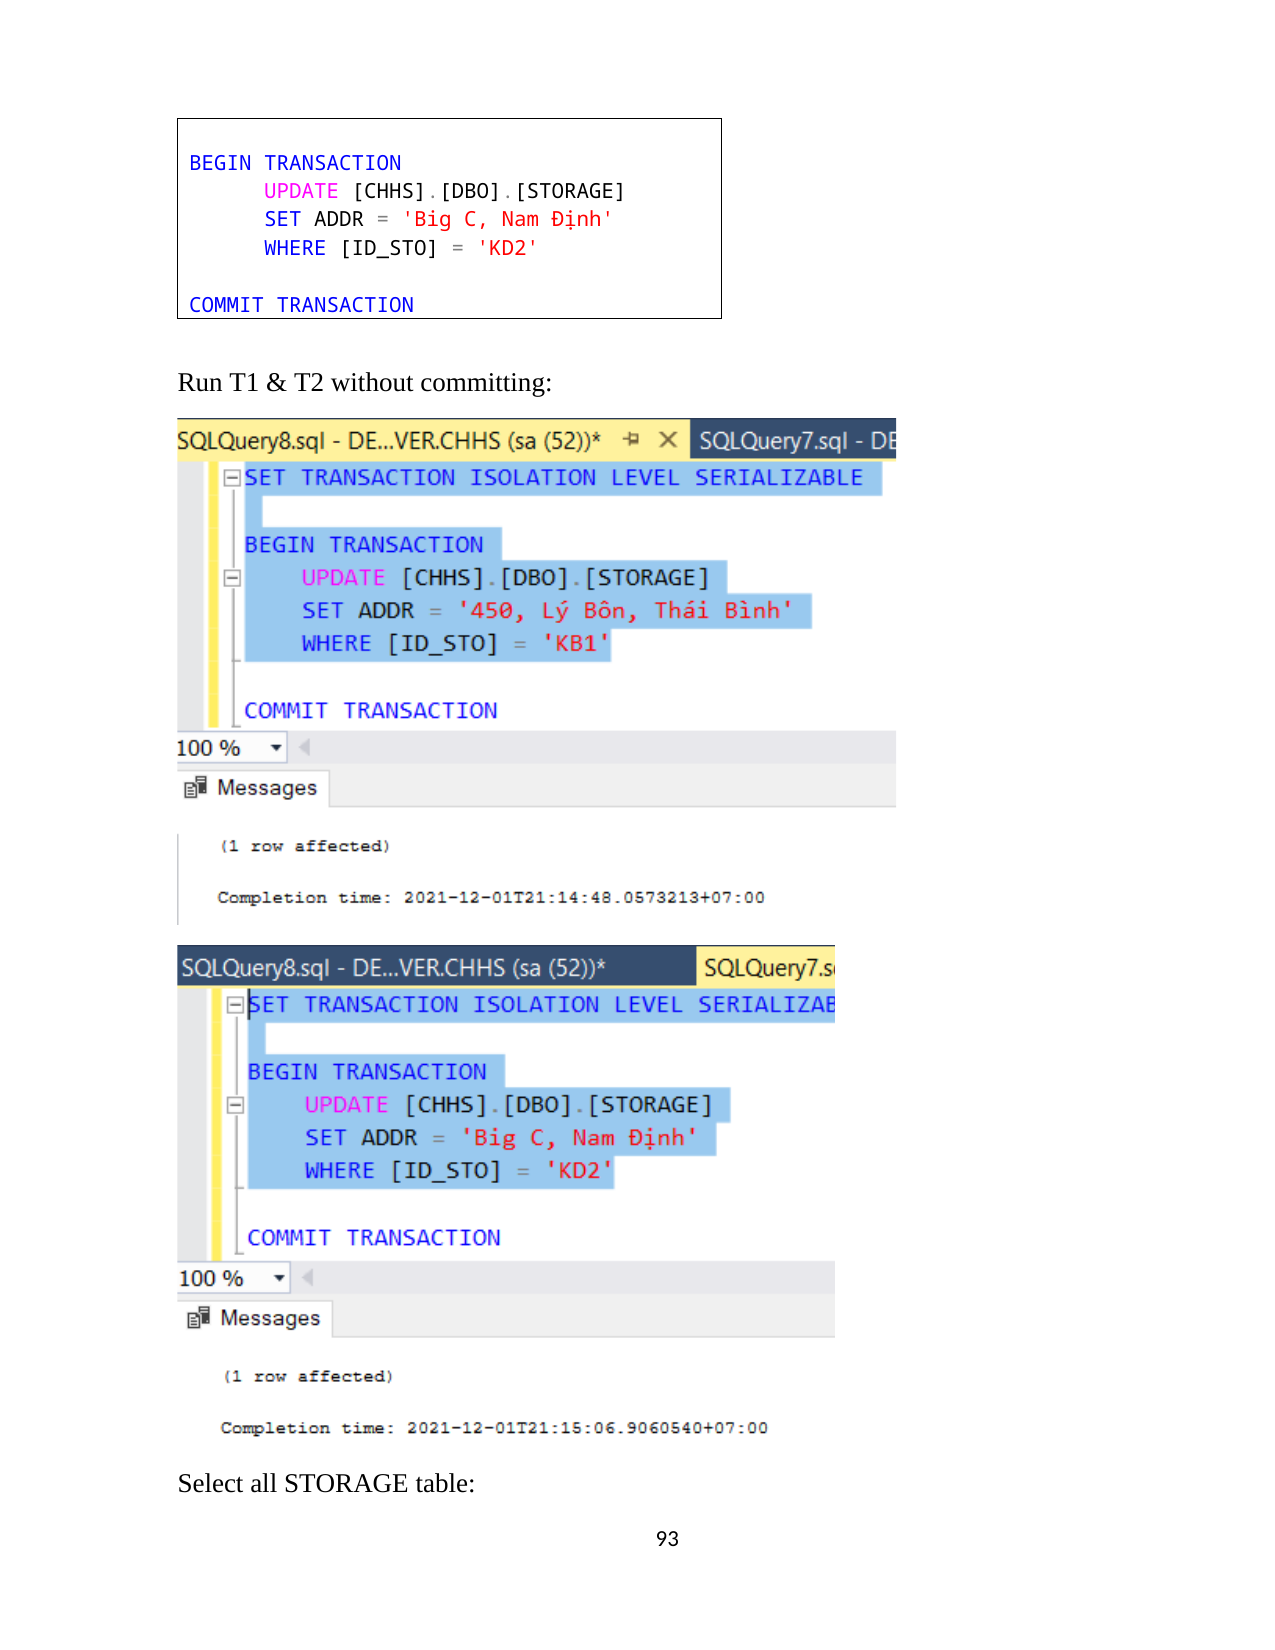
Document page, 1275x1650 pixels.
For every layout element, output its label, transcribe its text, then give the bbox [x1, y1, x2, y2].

picture [177, 418, 897, 925]
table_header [178, 119, 721, 318]
text Run T1 & T2 without committing: [177, 366, 1157, 397]
text Select all STORAGE table: [177, 1467, 1157, 1498]
picture [177, 945, 835, 1446]
